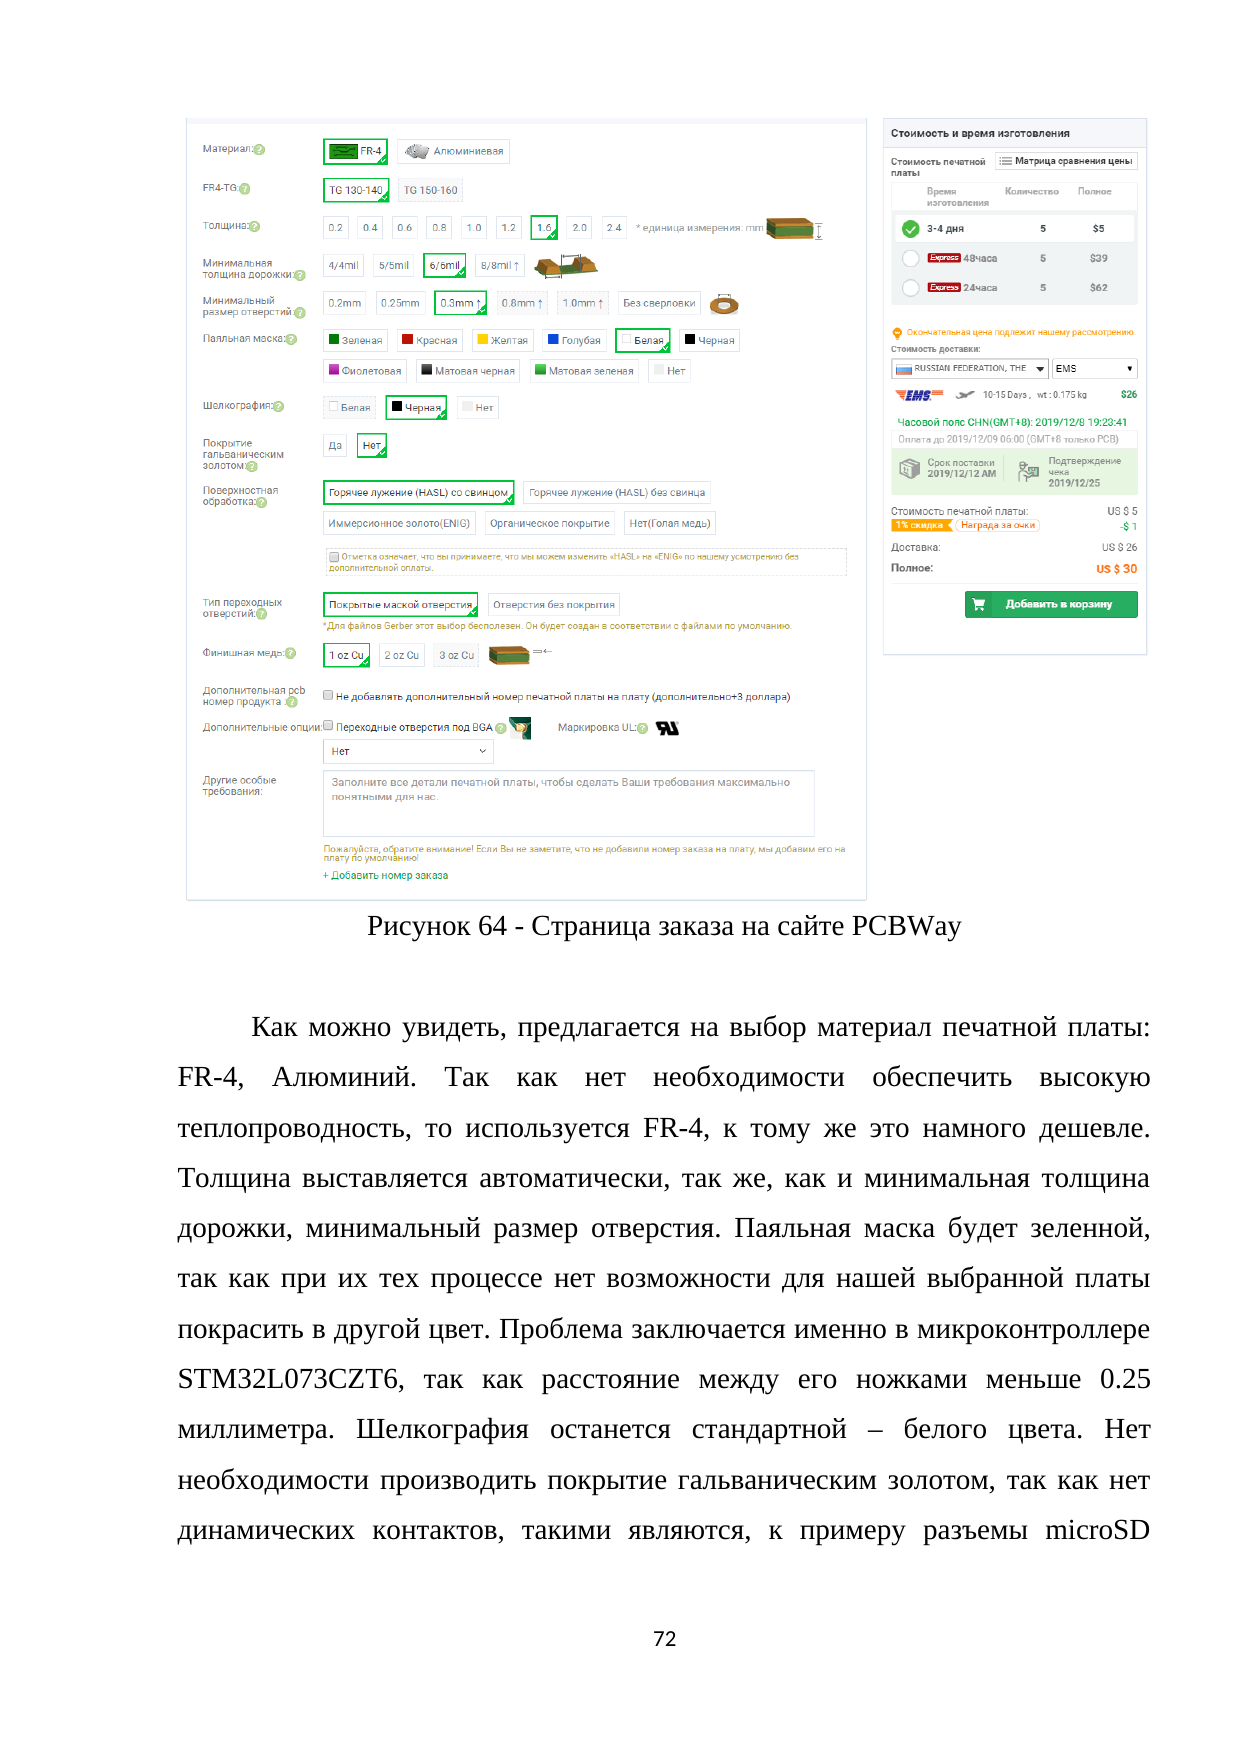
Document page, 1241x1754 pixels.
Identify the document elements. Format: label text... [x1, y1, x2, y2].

picture [177, 118, 1152, 908]
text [177, 1009, 1152, 1546]
text Рисунок 64 - Страница заказа на сайте PCBWay [177, 908, 1152, 941]
